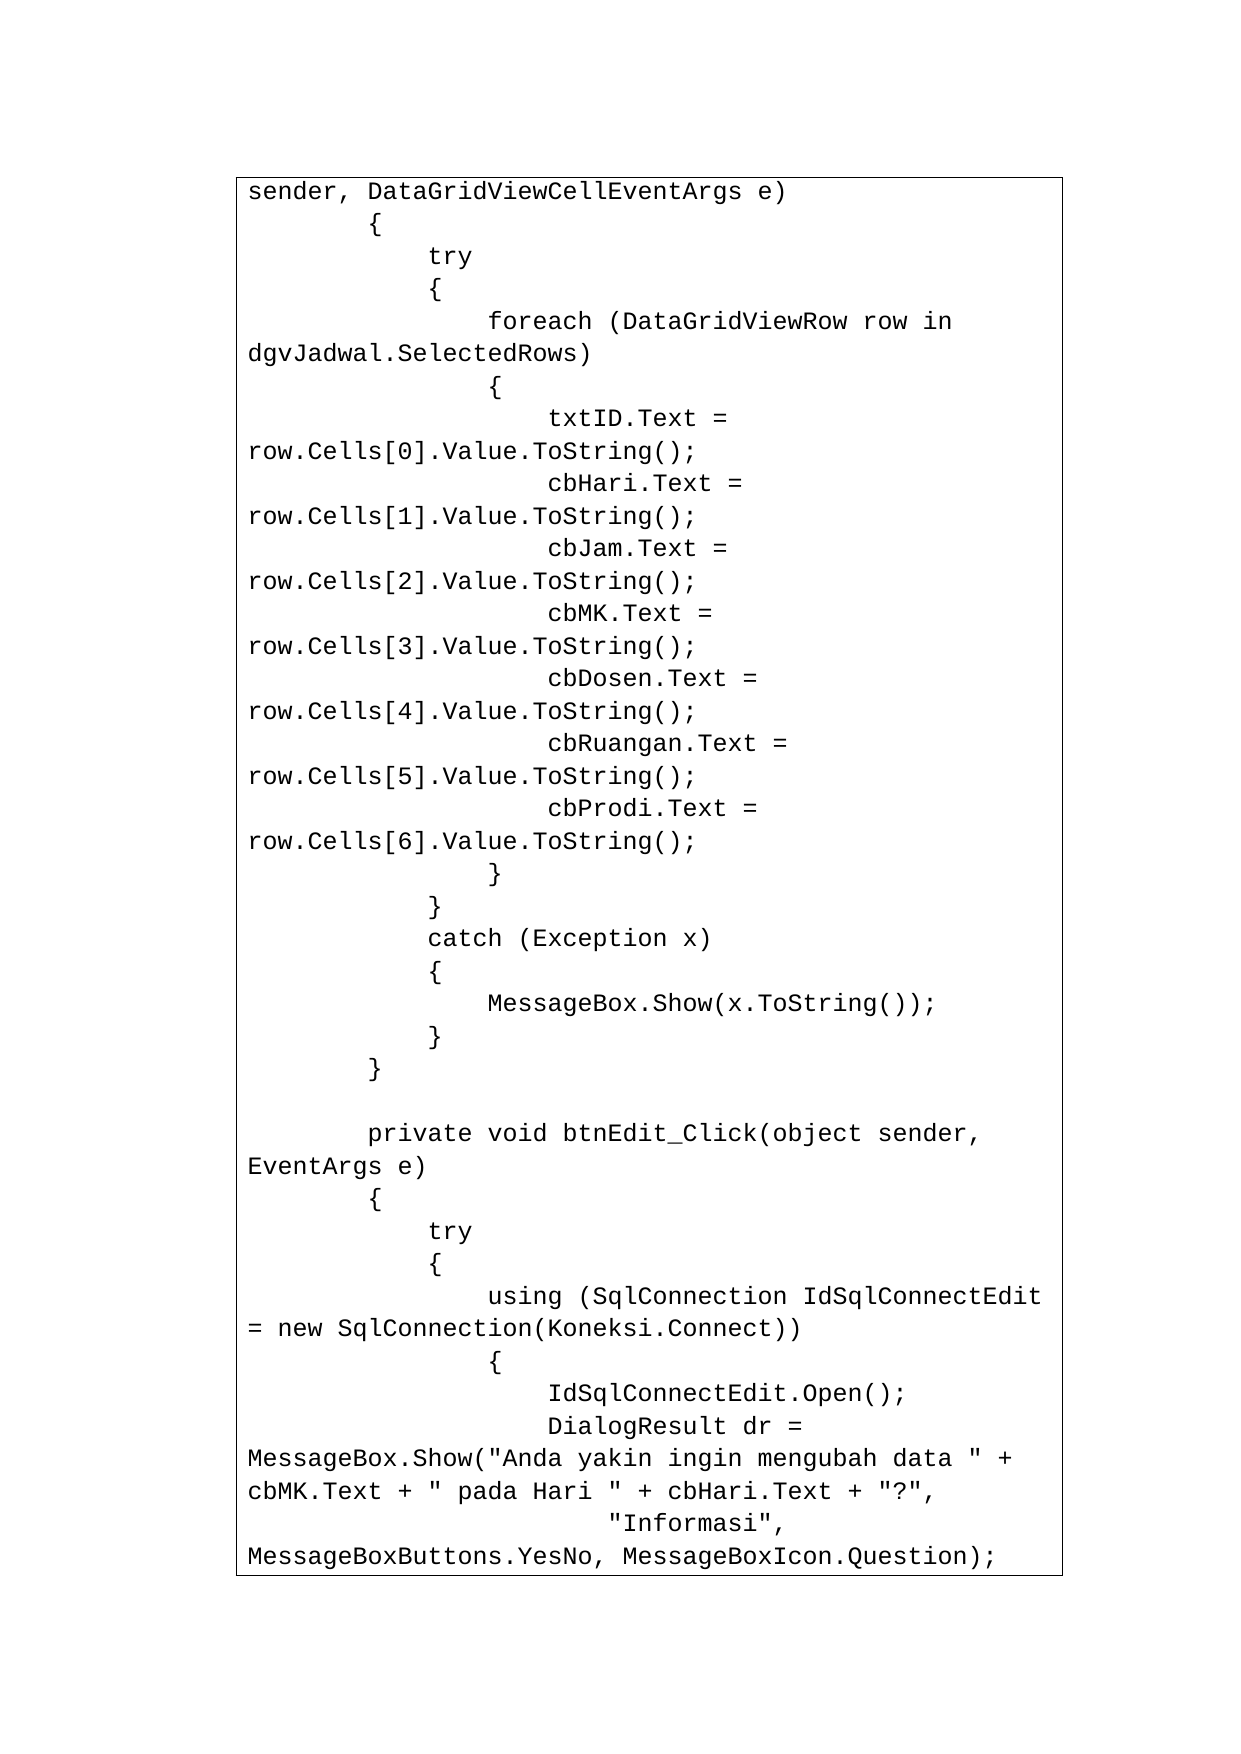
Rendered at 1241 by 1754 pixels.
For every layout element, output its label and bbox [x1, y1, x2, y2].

table_cell [237, 178, 1062, 1575]
